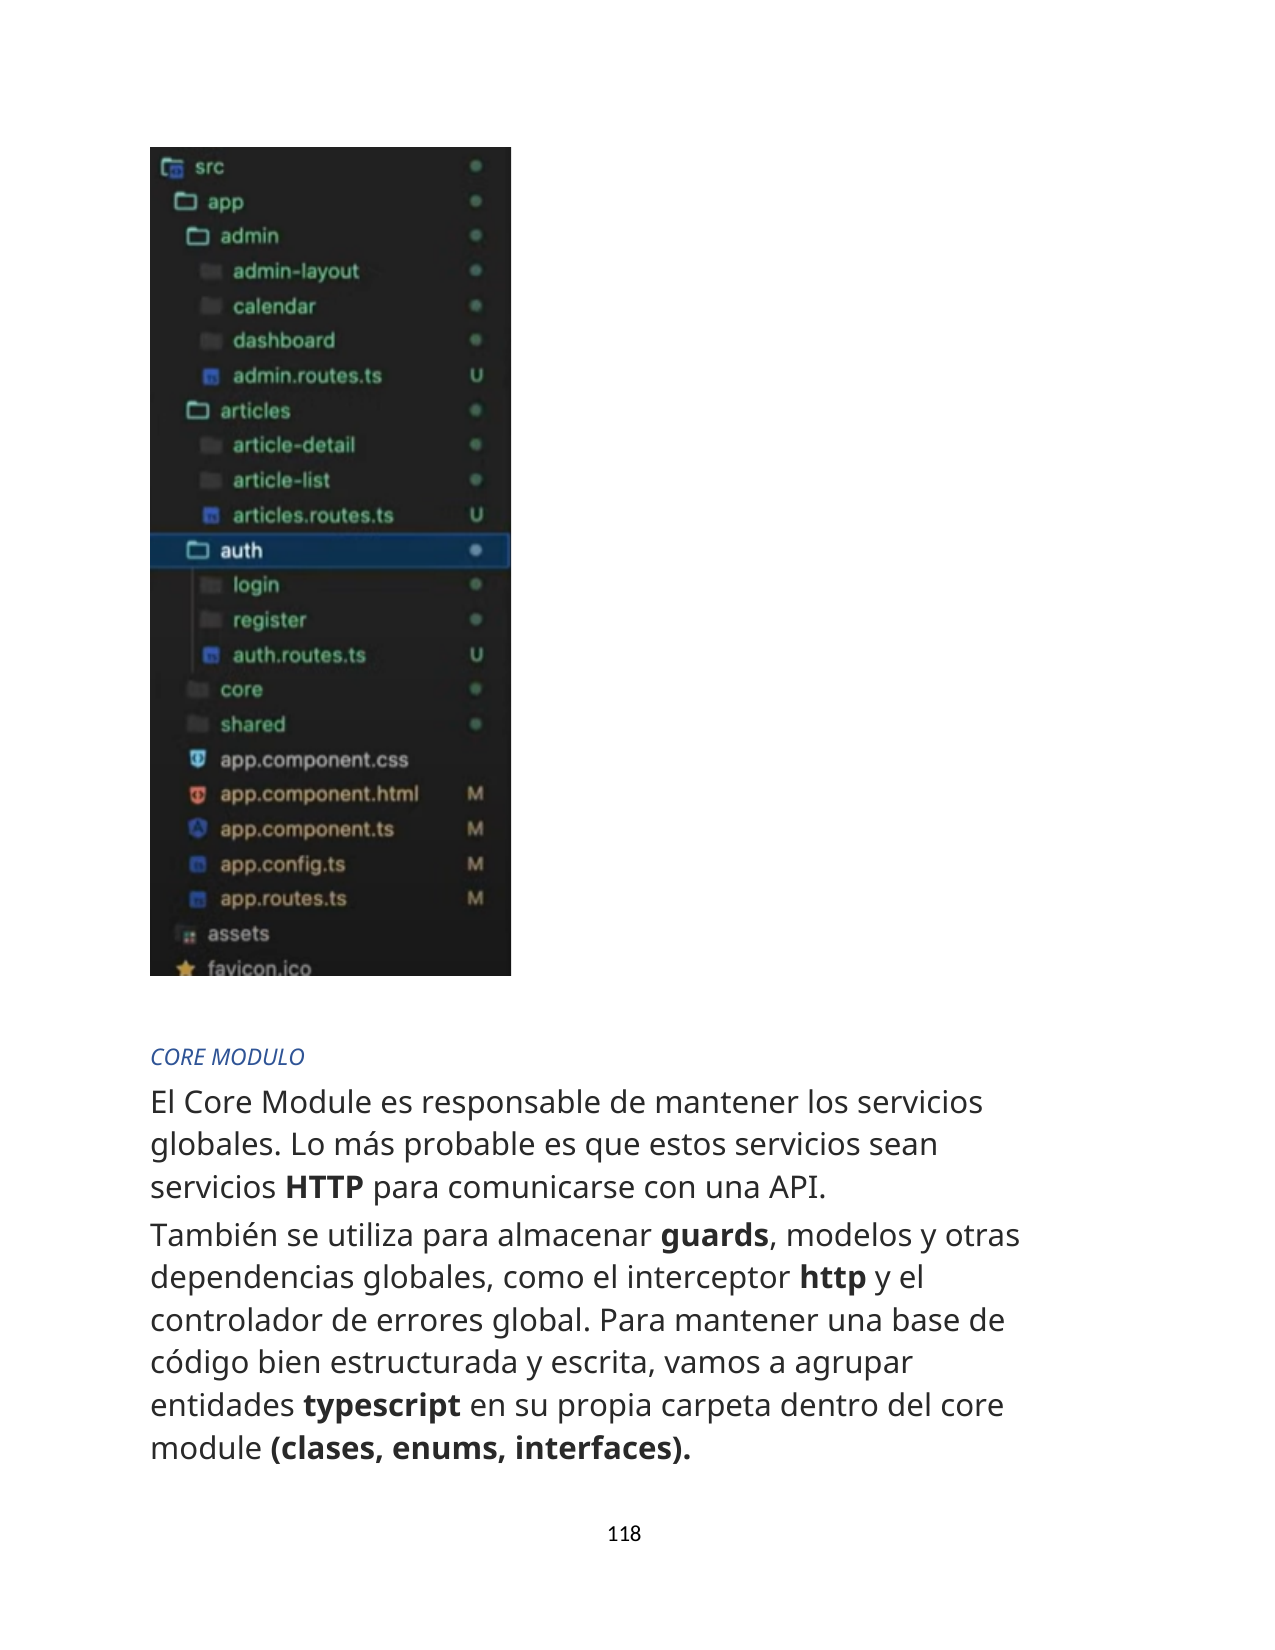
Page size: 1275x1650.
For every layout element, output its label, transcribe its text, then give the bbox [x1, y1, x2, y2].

text También se utiliza para almacenar guards, modelos y otras dependencias globales, como el interceptor http y el controlador de errores global. Para mantener una base de código bien estructurada y escrita, vamos a agrupar entidades typescript en su propia carpeta dentro del core module (clases, enums, interfaces). [150, 1213, 1098, 1468]
picture [150, 147, 512, 976]
subtitle CORE MODULO [150, 1041, 1098, 1072]
text El Core Module es responsable de mantener los servicios globales. Lo más probable es que estos servicios sean servicios HTTP para comunicarse con una API. [150, 1080, 1098, 1208]
